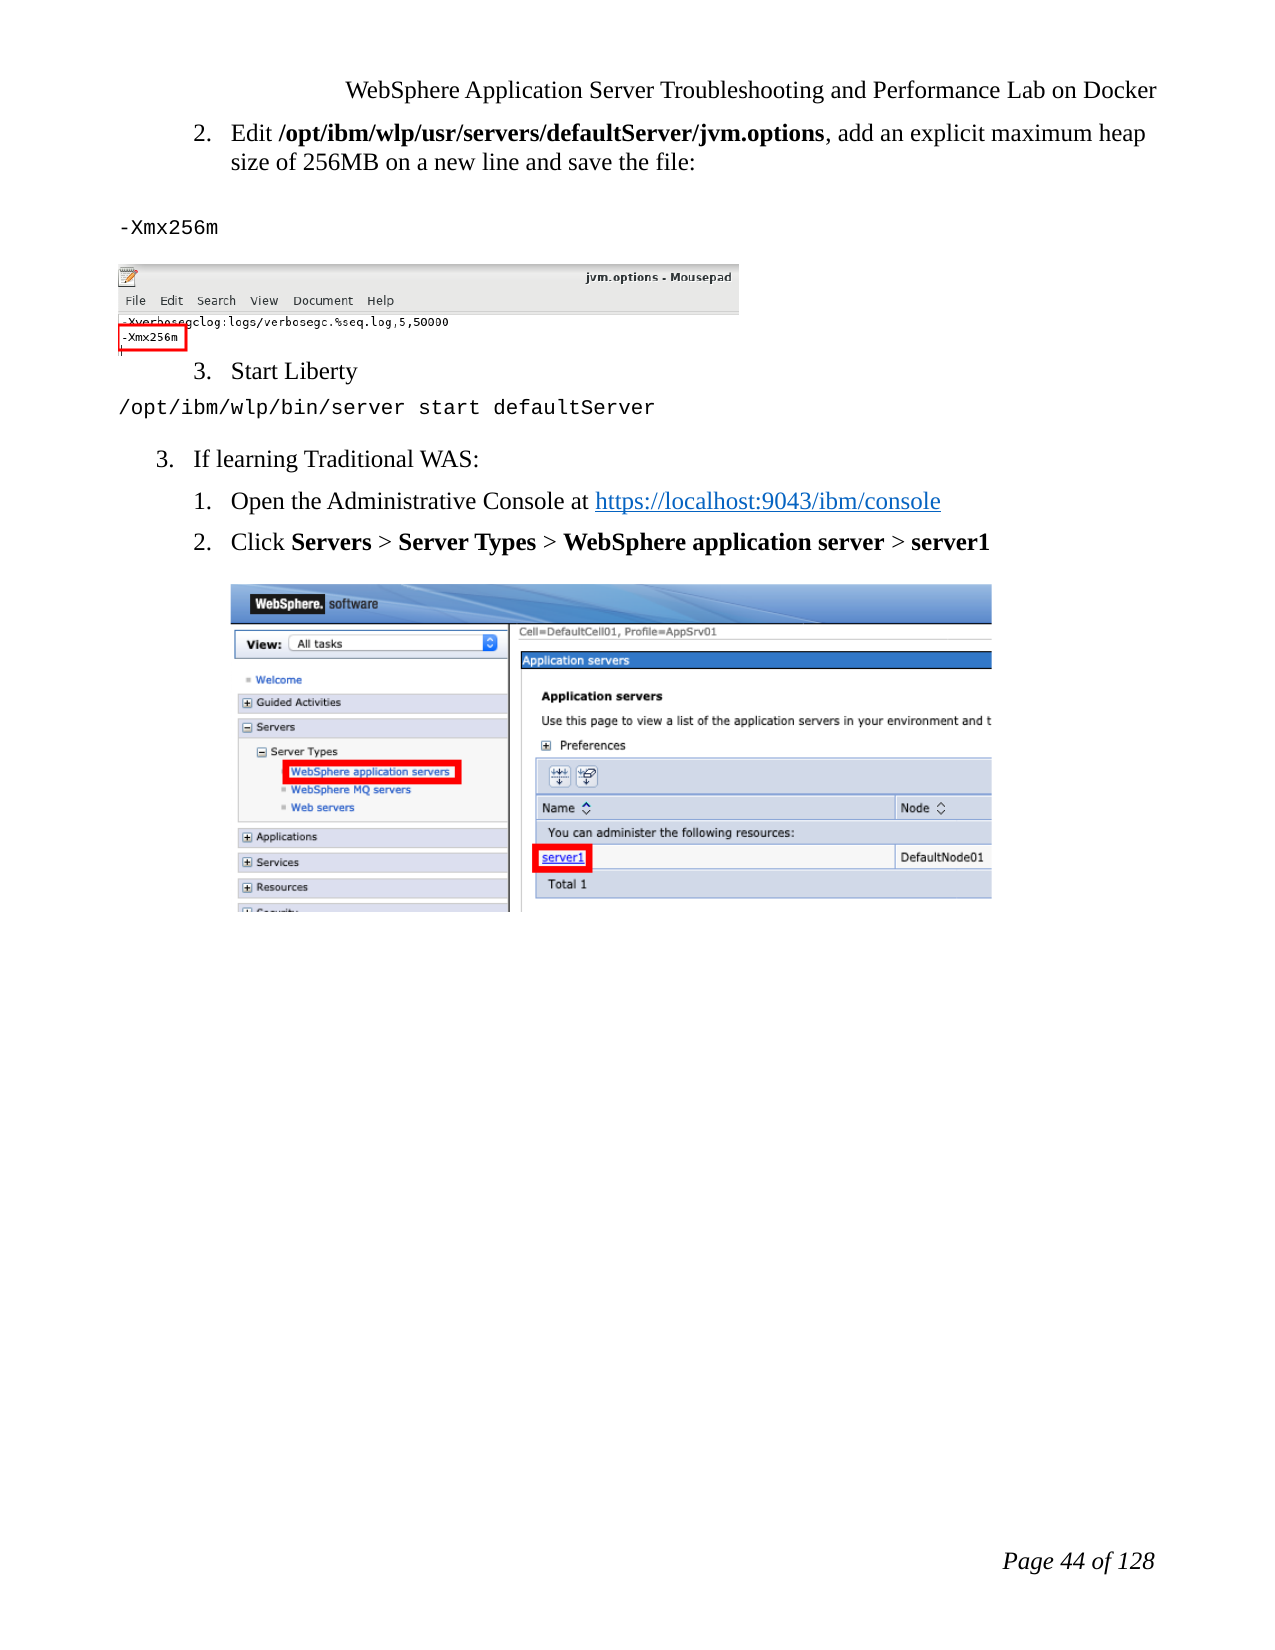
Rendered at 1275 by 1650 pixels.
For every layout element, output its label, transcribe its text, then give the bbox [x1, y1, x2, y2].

text /opt/ibm/wlp/bin/server start defaultServer [118, 397, 1157, 444]
list If learning Traditional WAS: [156, 444, 1157, 473]
list Start Liberty [193, 356, 1157, 385]
list Edit /opt/ibm/wlp/usr/servers/defaultServer/jvm.options, add an explicit maximum heap size of 256MB on a new line and save the file: [193, 118, 1157, 204]
picture [230, 584, 992, 912]
picture [118, 264, 739, 356]
list Open the Administrative Console at https://localhost:9043/ibm/console [193, 486, 1157, 514]
